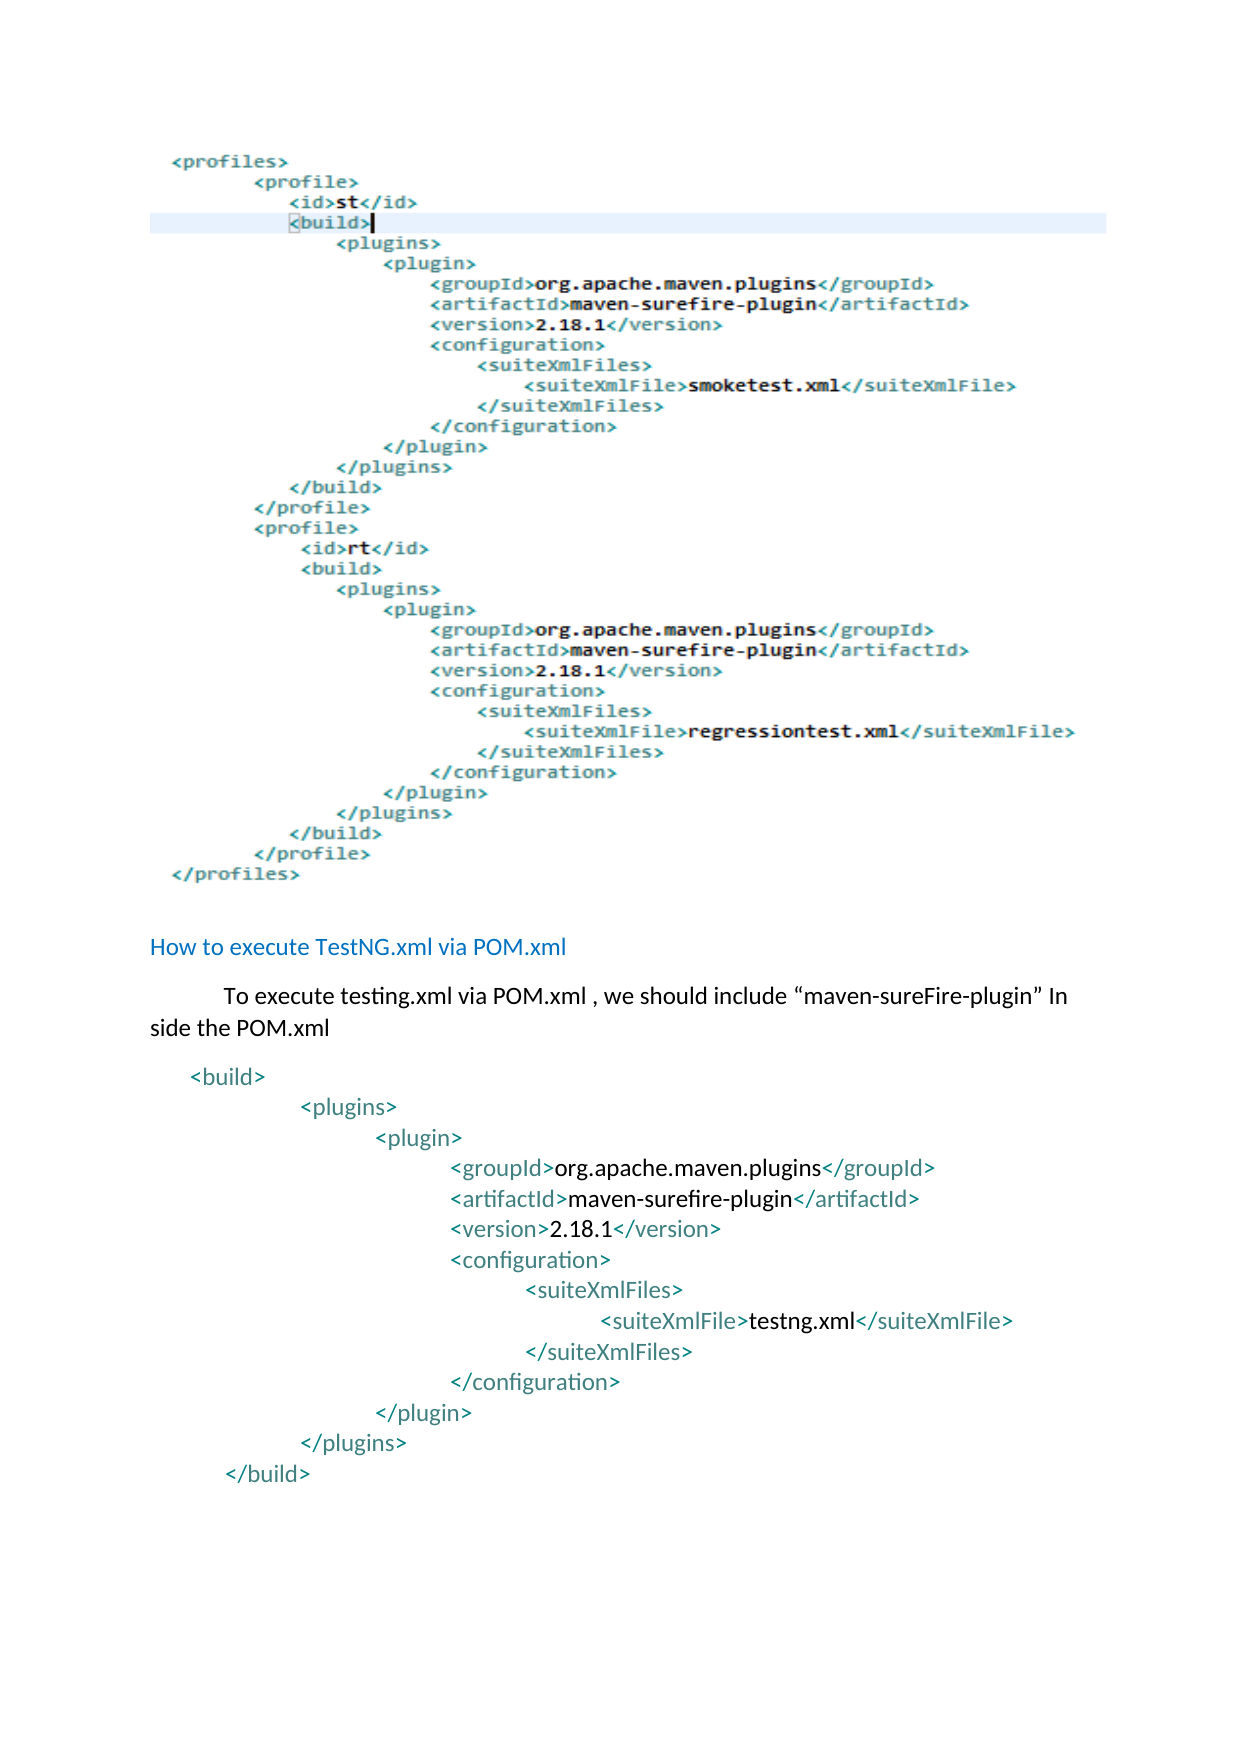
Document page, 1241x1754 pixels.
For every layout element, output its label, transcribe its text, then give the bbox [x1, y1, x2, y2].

text <groupId>org.apache.maven.plugins</groupId> [150, 1153, 1090, 1183]
text </plugin> [150, 1397, 1090, 1427]
text <suiteXmlFiles> [150, 1275, 1090, 1305]
text <suiteXmlFile>testng.xml</suiteXmlFile> [150, 1305, 1090, 1336]
picture [150, 150, 1107, 913]
text <plugins> [150, 1092, 1090, 1122]
text <artifactId>maven-surefire-plugin</artifactId> [150, 1183, 1090, 1214]
text How to execute TestNG.xml via POM.xml [150, 931, 1090, 961]
text </build> [150, 1458, 1090, 1488]
text <build> [150, 1061, 1090, 1092]
text </suiteXmlFiles> [150, 1336, 1090, 1366]
text <configuration> [150, 1244, 1090, 1275]
text </configuration> [150, 1366, 1090, 1397]
text <version>2.18.1</version> [150, 1214, 1090, 1244]
text <plugin> [150, 1122, 1090, 1153]
text To execute testing.xml via POM.xml , we should include “maven-sureFire-plugin” In side the POM.xml [150, 980, 1090, 1043]
text </plugins> [150, 1427, 1090, 1458]
